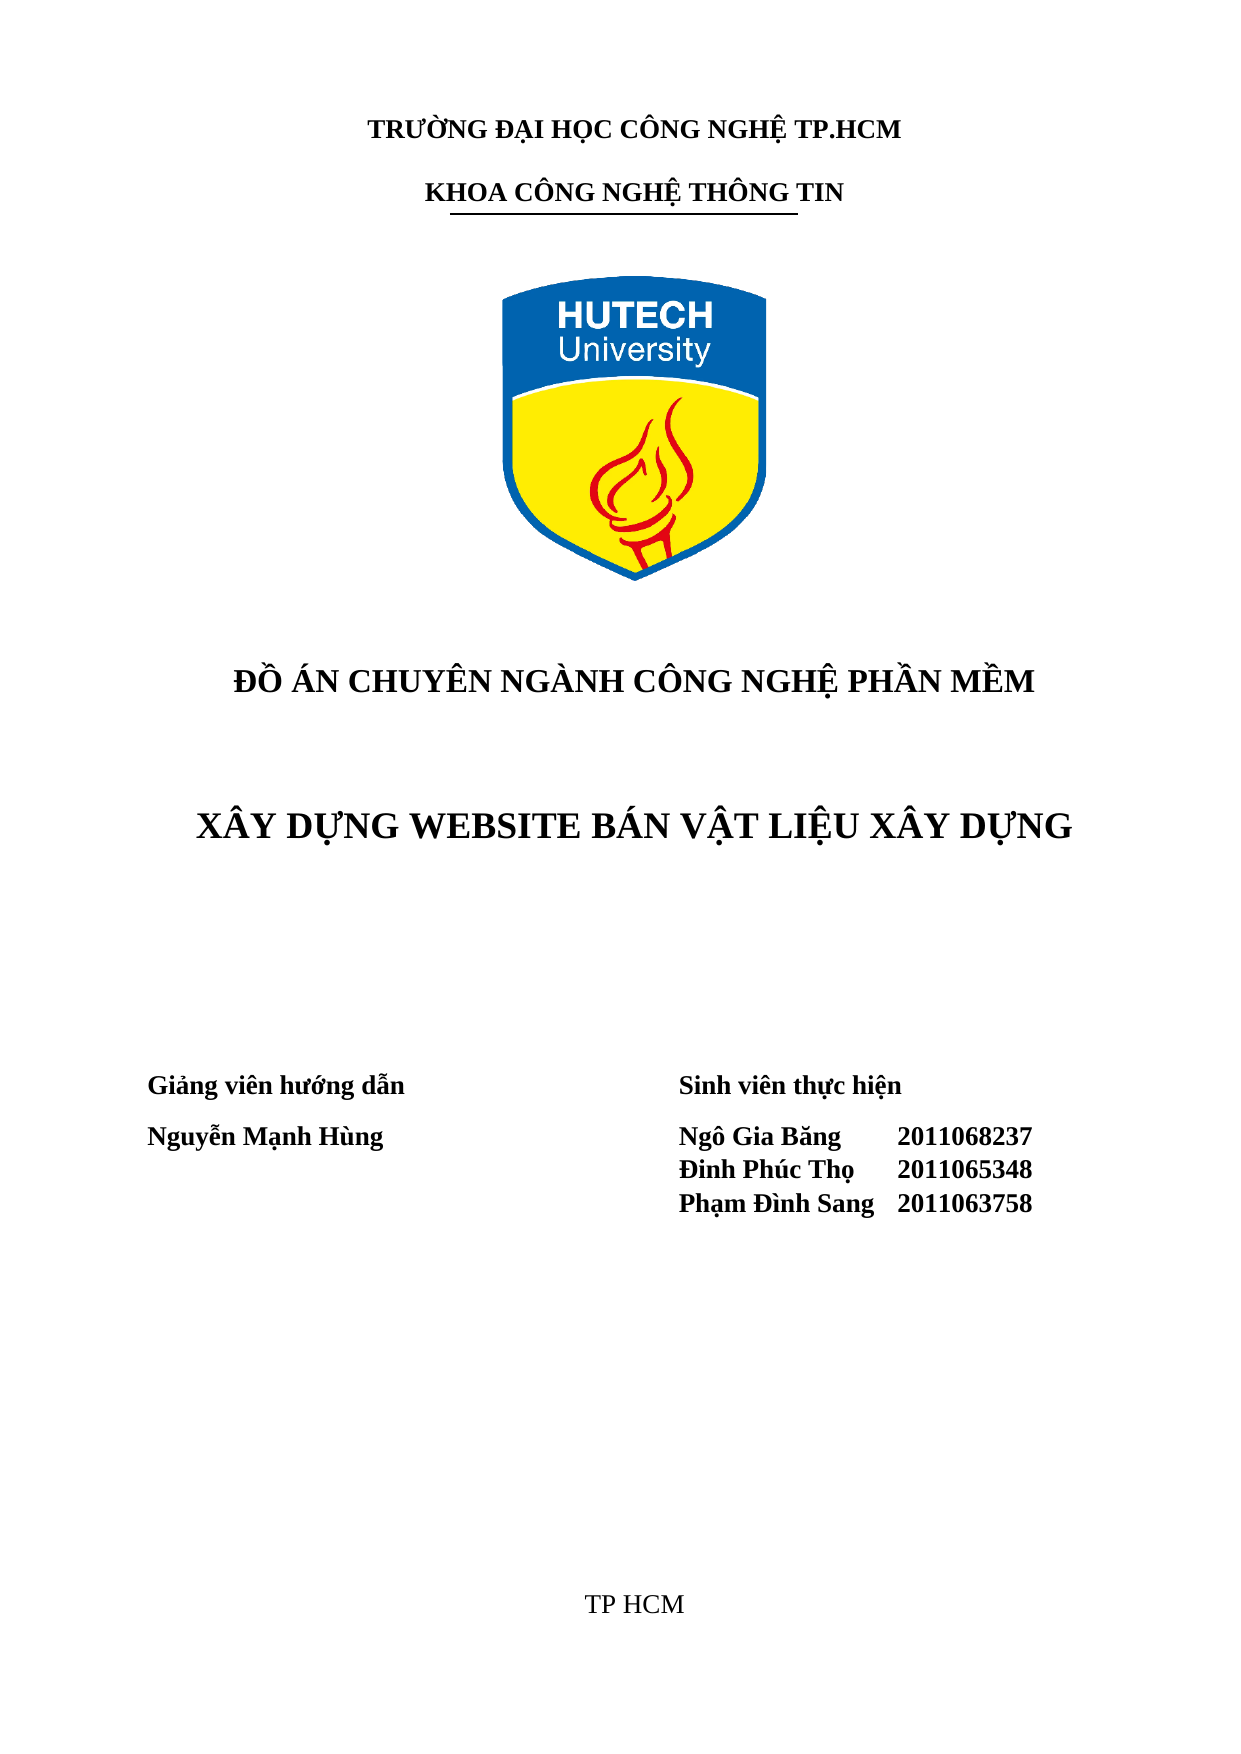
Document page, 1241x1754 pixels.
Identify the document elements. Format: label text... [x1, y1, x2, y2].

picture [502, 276, 767, 581]
text XÂY DỰNG WEBSITE BÁN VẬT LIỆU XÂY DỰNG [147, 803, 1122, 846]
text Giảng viên hướng dẫn Sinh viên thực hiện [147, 1069, 1122, 1101]
text KHOA CÔNG NGHỆ THÔNG TIN [147, 176, 1122, 207]
text TP HCM [147, 1588, 1122, 1619]
text ĐỒ ÁN CHUYÊN NGÀNH CÔNG NGHỆ PHẦN MỀM [147, 661, 1122, 699]
text Nguyễn Mạnh Hùng Ngô Gia Băng 2011068237 Đinh Phúc Thọ 2011065348 Phạm Đình Sang 2011063758 [147, 1120, 1122, 1218]
text TRƯỜNG ĐẠI HỌC CÔNG NGHỆ TP.HCM [147, 113, 1122, 145]
